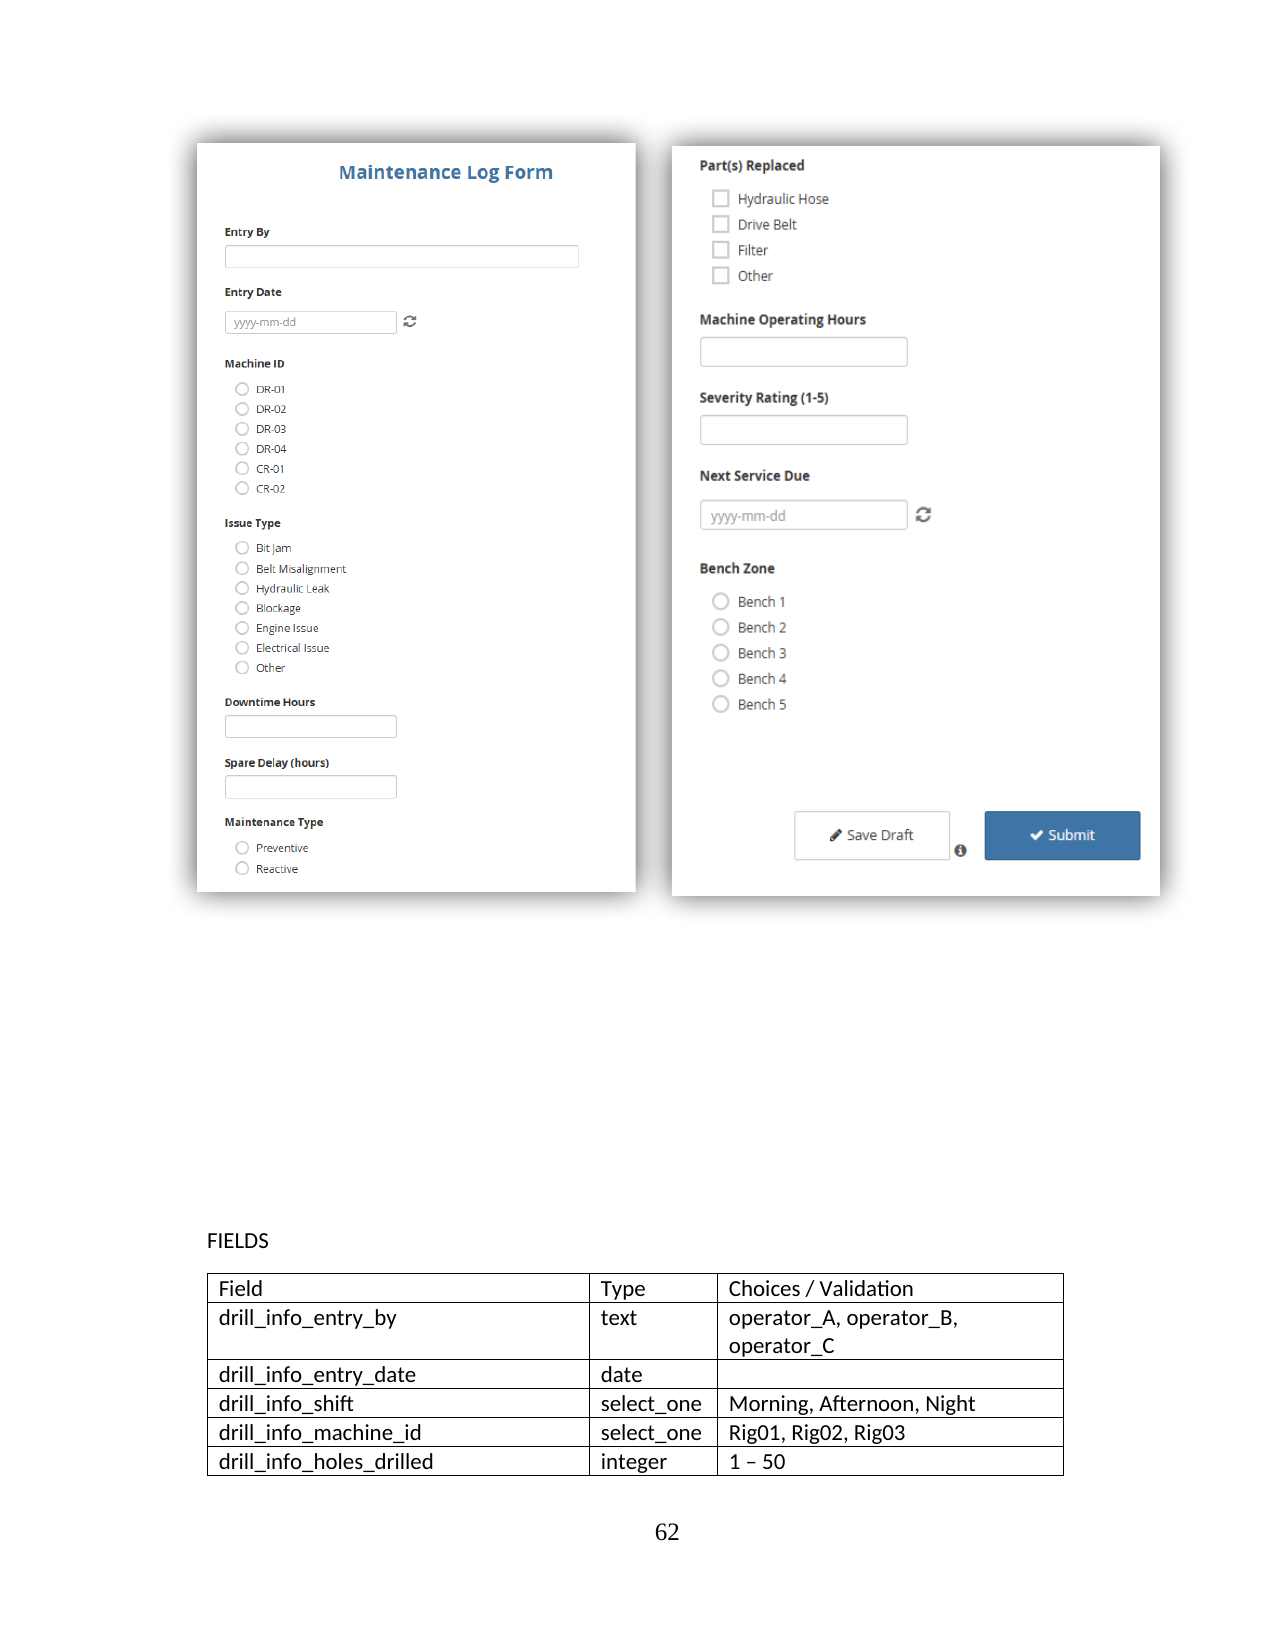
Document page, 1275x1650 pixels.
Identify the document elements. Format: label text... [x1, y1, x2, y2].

table_cell Rig01, Rig02, Rig03 [718, 1418, 1063, 1446]
table_cell [718, 1360, 1063, 1388]
table_header Type [590, 1274, 717, 1302]
table_cell drill_info_entry_by [208, 1303, 589, 1359]
table_cell select_one [590, 1418, 717, 1446]
table_cell select_one [590, 1389, 717, 1417]
table_cell operator_A, operator_B, operator_C [718, 1303, 1063, 1359]
table_cell drill_info_holes_drilled [208, 1447, 589, 1475]
table_cell 1 – 50 [718, 1447, 1063, 1475]
picture [197, 143, 636, 892]
table_cell drill_info_shift [208, 1389, 589, 1417]
table_cell Morning, Afternoon, Night [718, 1389, 1063, 1417]
table_cell text [590, 1303, 717, 1359]
table_cell date [590, 1360, 717, 1388]
table_header Field [208, 1274, 589, 1302]
picture [671, 146, 1160, 896]
table_cell drill_info_machine_id [208, 1418, 589, 1446]
text FIELDS [207, 1226, 1127, 1254]
table_header Choices / Validation [718, 1274, 1063, 1302]
table_cell drill_info_entry_date [208, 1360, 589, 1388]
table_cell integer [590, 1447, 717, 1475]
